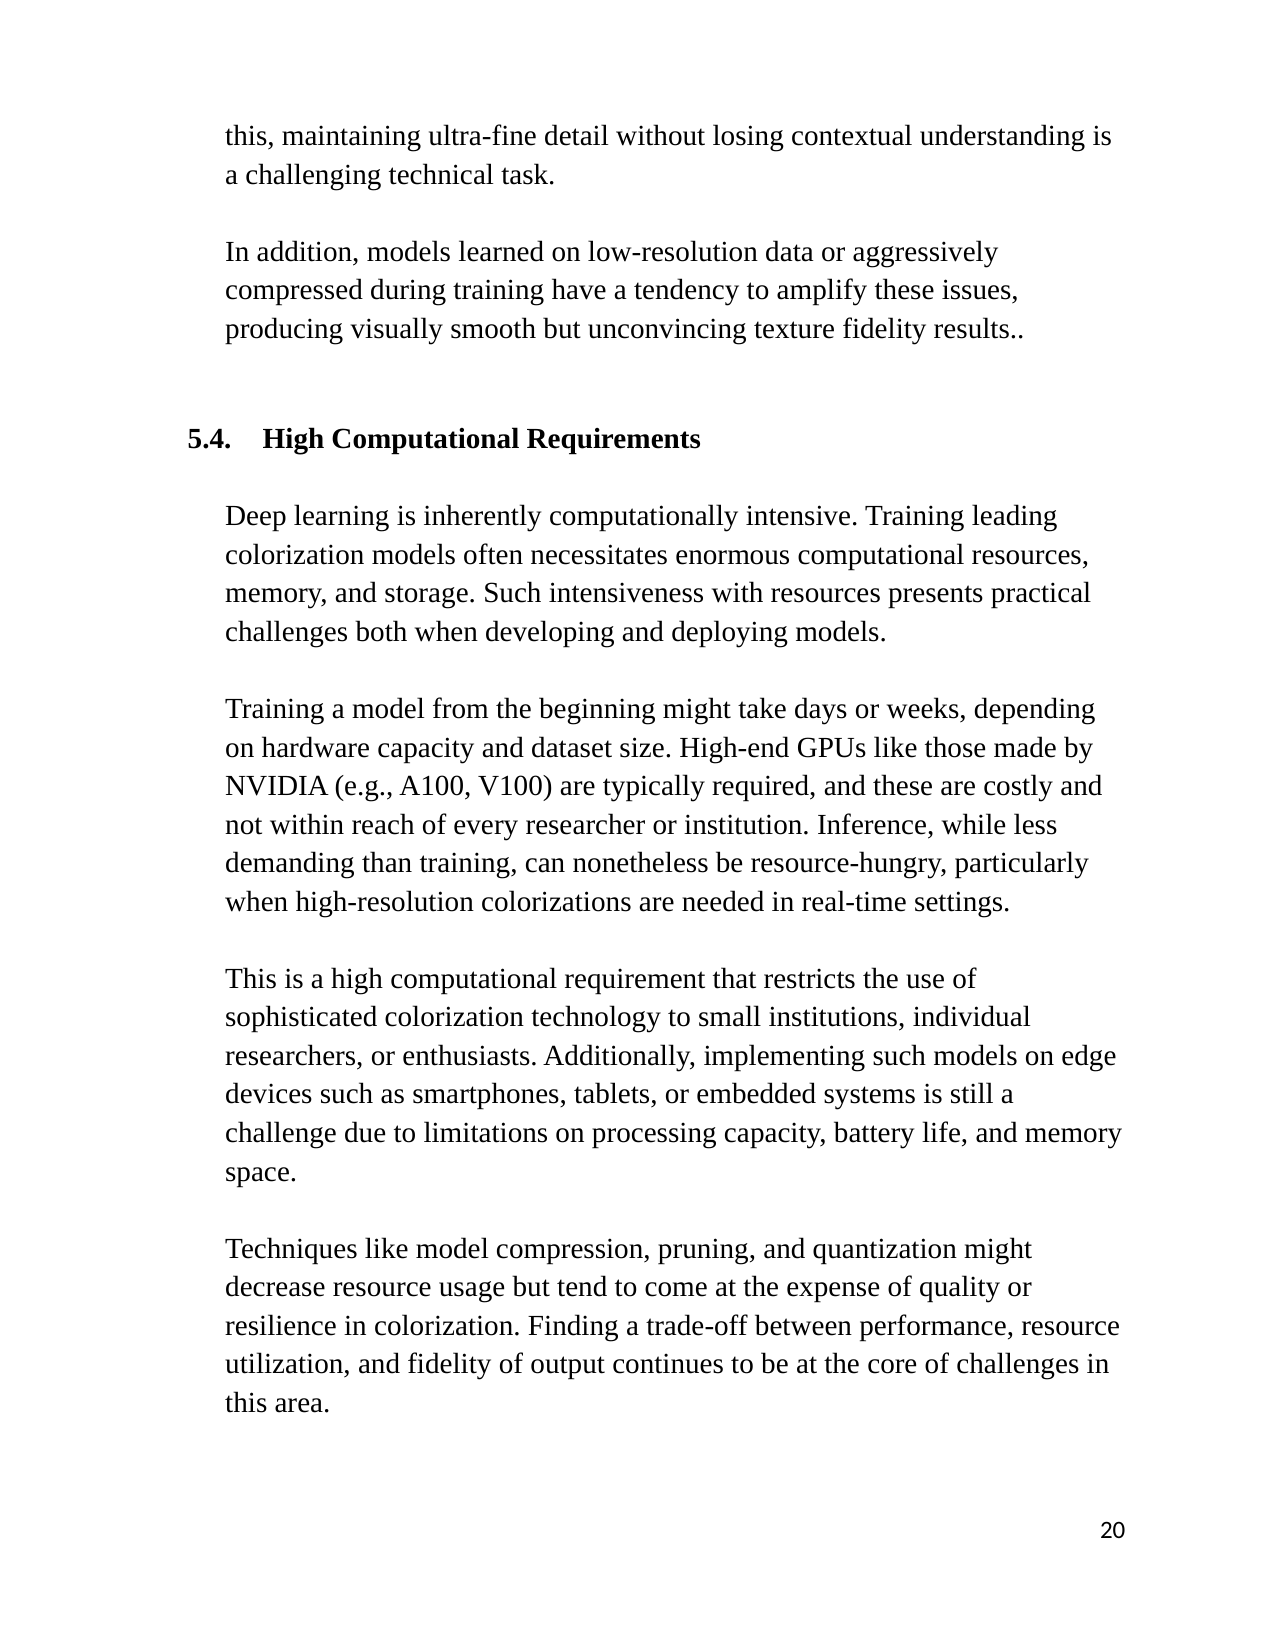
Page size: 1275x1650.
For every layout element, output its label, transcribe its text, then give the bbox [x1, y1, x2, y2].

list Deep learning is inherently computationally intensive. Training leading colorization models often necessitates enormous computational resources, memory, and storage. Such intensiveness with resources presents practical challenges both when developing and deploying models. [225, 498, 1125, 648]
list Techniques like model compression, pruning, and quantization might decrease resource usage but tend to come at the expense of quality or resilience in colorization. Finding a trade-off between performance, resource utilization, and fidelity of output continues to be at the core of challenges in this area. [225, 1231, 1125, 1418]
list High Computational Requirements [187, 421, 1125, 455]
list Training a model from the beginning might take days or weeks, depending on hardware capacity and dataset size. High-end GPUs like those made by NVIDIA (e.g., A100, V100) are typically required, and these are costly and not within reach of every researcher or institution. Inference, while less demanding than training, can nonetheless be resource-hungry, particularly when high-resolution colorizations are needed in real-time settings. [225, 691, 1125, 917]
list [225, 118, 1125, 190]
list This is a high computational requirement that restricts the use of sophisticated colorization technology to small institutions, individual researchers, or enthusiasts. Additionally, implementing such models on edge devices such as smartphones, tablets, or embedded systems is still a challenge due to limitations on processing capacity, battery life, and memory space. [225, 961, 1125, 1187]
list In addition, models learned on low-resolution data or aggressively compressed during training have a tendency to amplify these issues, producing visually smooth but unconvincing texture fidelity results.. [225, 234, 1125, 344]
